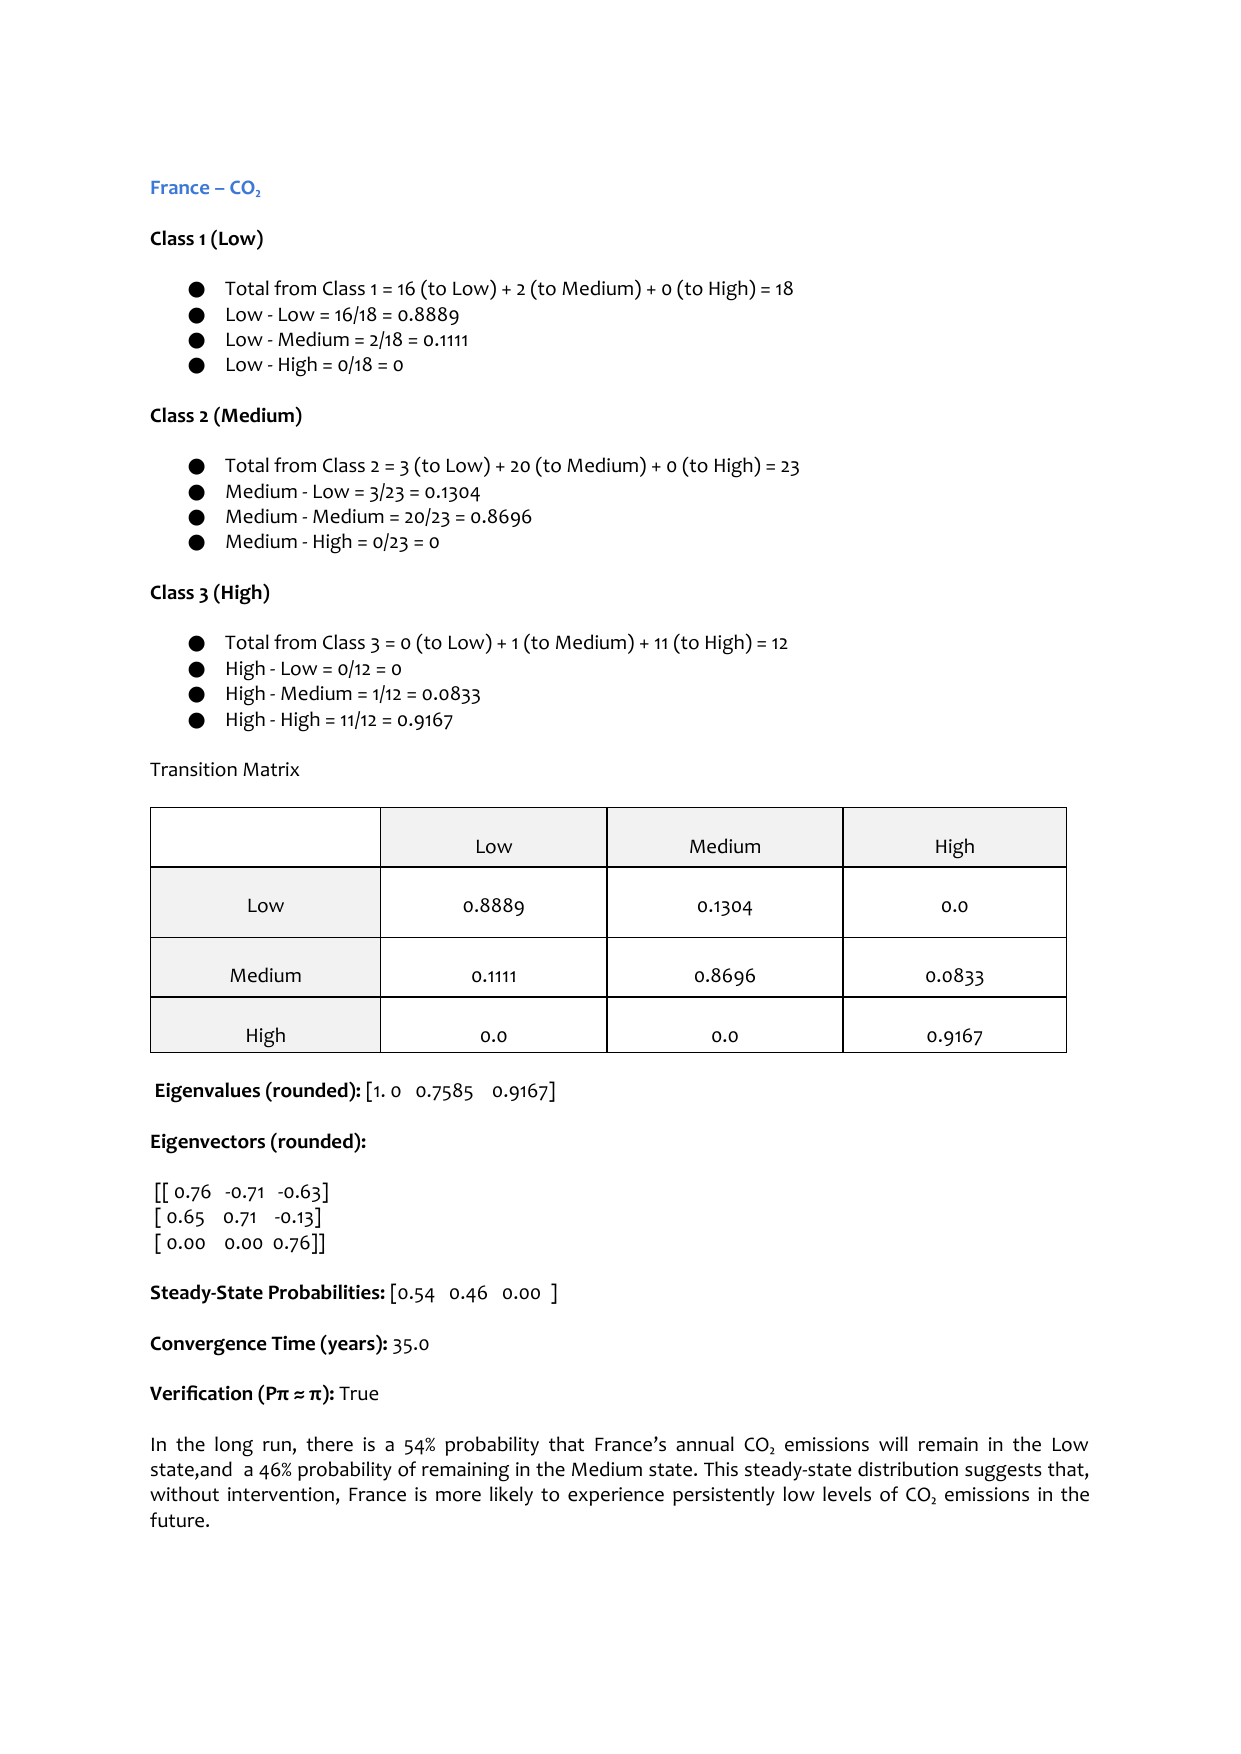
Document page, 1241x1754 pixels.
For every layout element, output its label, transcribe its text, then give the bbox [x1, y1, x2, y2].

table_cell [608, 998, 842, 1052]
list High - High = 11/12 = 0.9167 [187, 706, 1090, 732]
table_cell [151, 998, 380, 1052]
text Class 2 (Medium) [150, 402, 1090, 428]
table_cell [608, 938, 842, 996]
text Transition Matrix [150, 757, 1090, 782]
list Low - High = 0/18 = 0 [187, 352, 1090, 377]
list Medium - Medium = 20/23 = 0.8696 [187, 504, 1090, 529]
list Medium - Low = 3/23 = 0.1304 [187, 478, 1090, 504]
text [ 0.65 0.71 -0.13] [150, 1204, 1090, 1229]
list Low - Medium = 2/18 = 0.1111 [187, 327, 1090, 352]
text Convergence Time (years): 35.0 [150, 1330, 1090, 1356]
text Eigenvectors (rounded): [150, 1128, 1090, 1154]
text [[ 0.76 -0.71 -0.63] [150, 1179, 1090, 1204]
list Total from Class 2 = 3 (to Low) + 20 (to Medium) + 0 (to High) = 23 [187, 453, 1090, 478]
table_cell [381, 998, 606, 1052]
text Class 3 (High) [150, 579, 1090, 605]
list Total from Class 1 = 16 (to Low) + 2 (to Medium) + 0 (to High) = 18 [187, 276, 1090, 301]
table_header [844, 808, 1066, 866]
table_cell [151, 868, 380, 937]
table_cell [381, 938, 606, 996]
text France – CO₂ [150, 175, 1090, 200]
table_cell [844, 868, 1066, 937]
text [ 0.00 0.00 0.76]] [150, 1229, 1090, 1255]
list High - Low = 0/12 = 0 [187, 655, 1090, 681]
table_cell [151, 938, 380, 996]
text Class 1 (Low) [150, 225, 1090, 251]
text Verification (Pπ ≈ π): True [150, 1381, 1090, 1406]
text Eigenvalues (rounded): [1. 0 0.7585 0.9167] [150, 1078, 1090, 1103]
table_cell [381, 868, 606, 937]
list Medium - High = 0/23 = 0 [187, 529, 1090, 554]
text In the long run, there is a 54% probability that France’s annual CO₂ emissions will remain in the Low state,and a 46% probability of remaining in the Medium state. This steady-state distribution suggests that, without intervention, France is more likely to experience persistently low levels of CO₂ emissions in the future. [150, 1431, 1090, 1533]
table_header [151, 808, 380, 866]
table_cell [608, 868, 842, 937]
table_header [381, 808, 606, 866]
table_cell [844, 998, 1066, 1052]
list Total from Class 3 = 0 (to Low) + 1 (to Medium) + 11 (to High) = 12 [187, 630, 1090, 655]
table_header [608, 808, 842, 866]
list High - Medium = 1/12 = 0.0833 [187, 681, 1090, 706]
text Steady-State Probabilities: [0.54 0.46 0.00 ] [150, 1280, 1090, 1305]
list Low - Low = 16/18 = 0.8889 [187, 301, 1090, 327]
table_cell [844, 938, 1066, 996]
